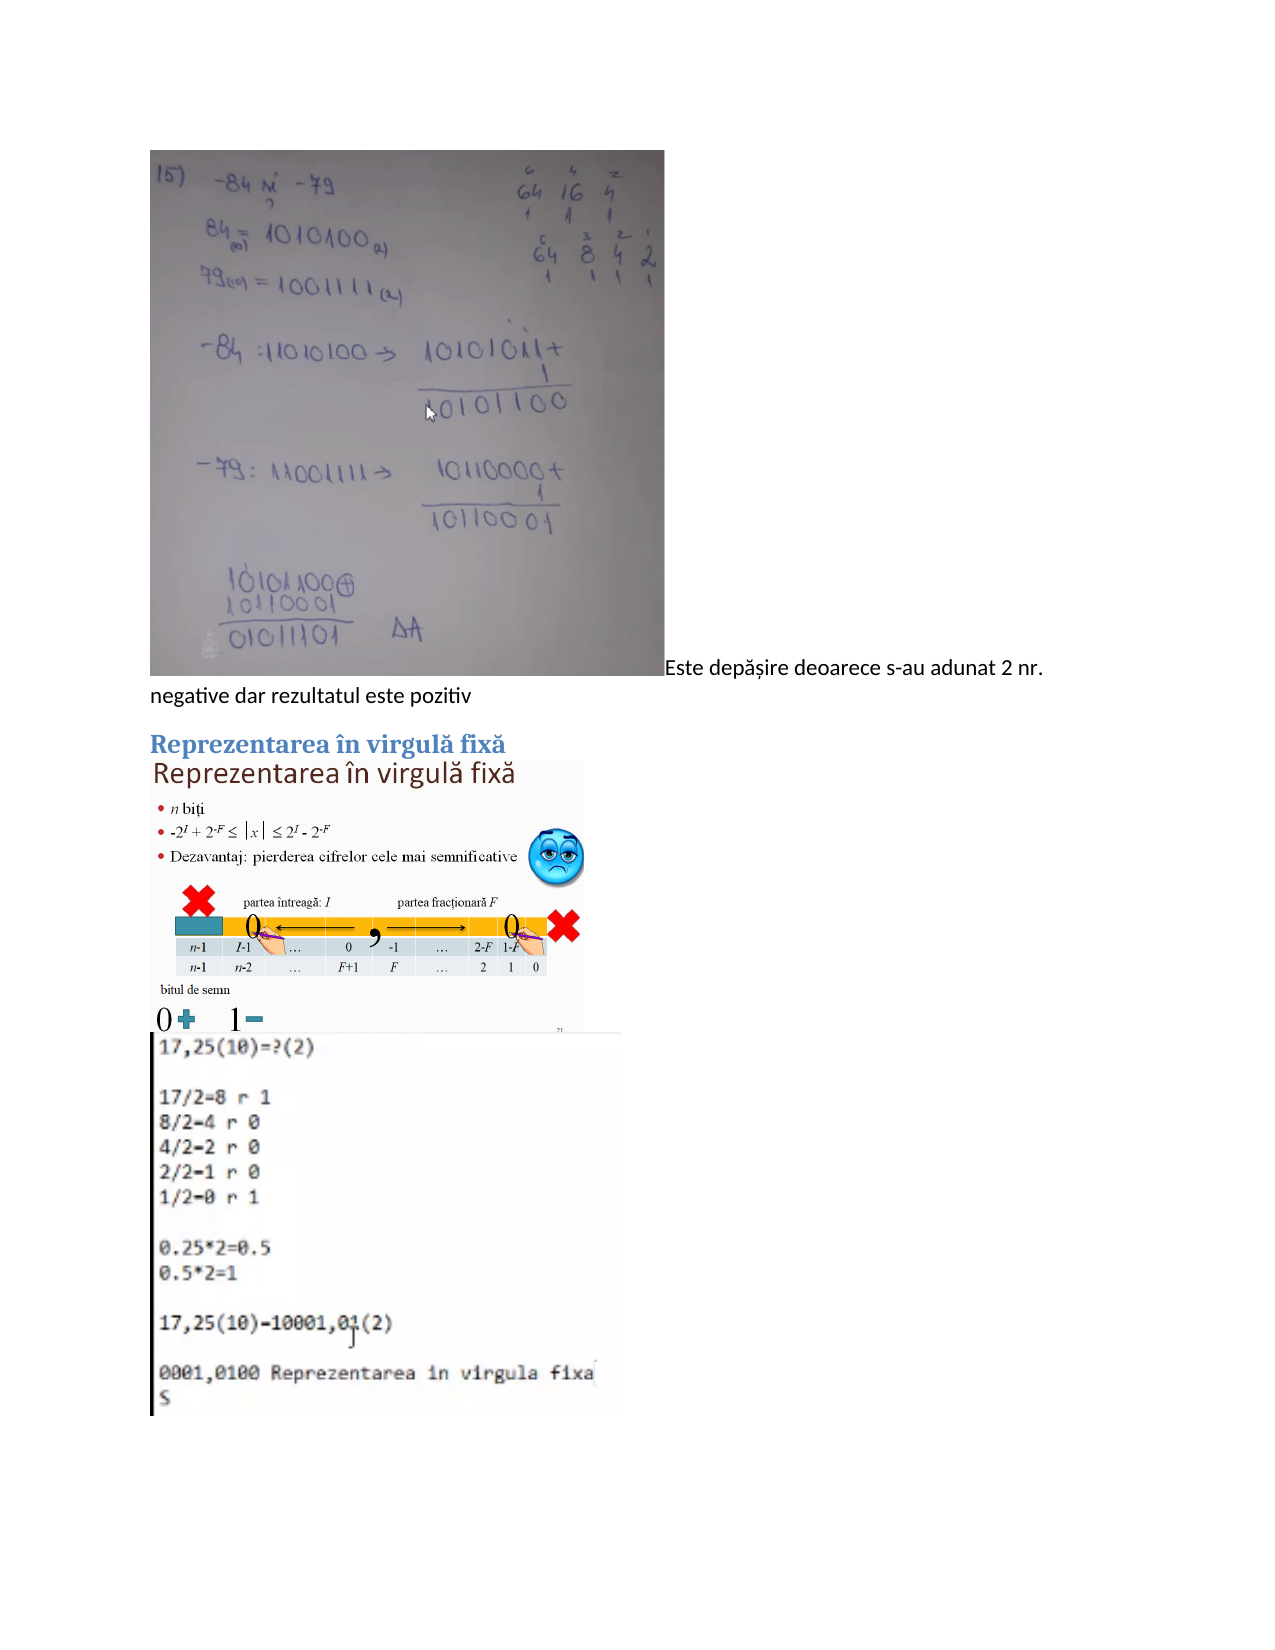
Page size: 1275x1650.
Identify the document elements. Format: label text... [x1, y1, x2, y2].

subtitle Reprezentarea în virgulă fixă [150, 729, 1125, 761]
picture [150, 150, 665, 676]
picture [150, 760, 622, 1416]
